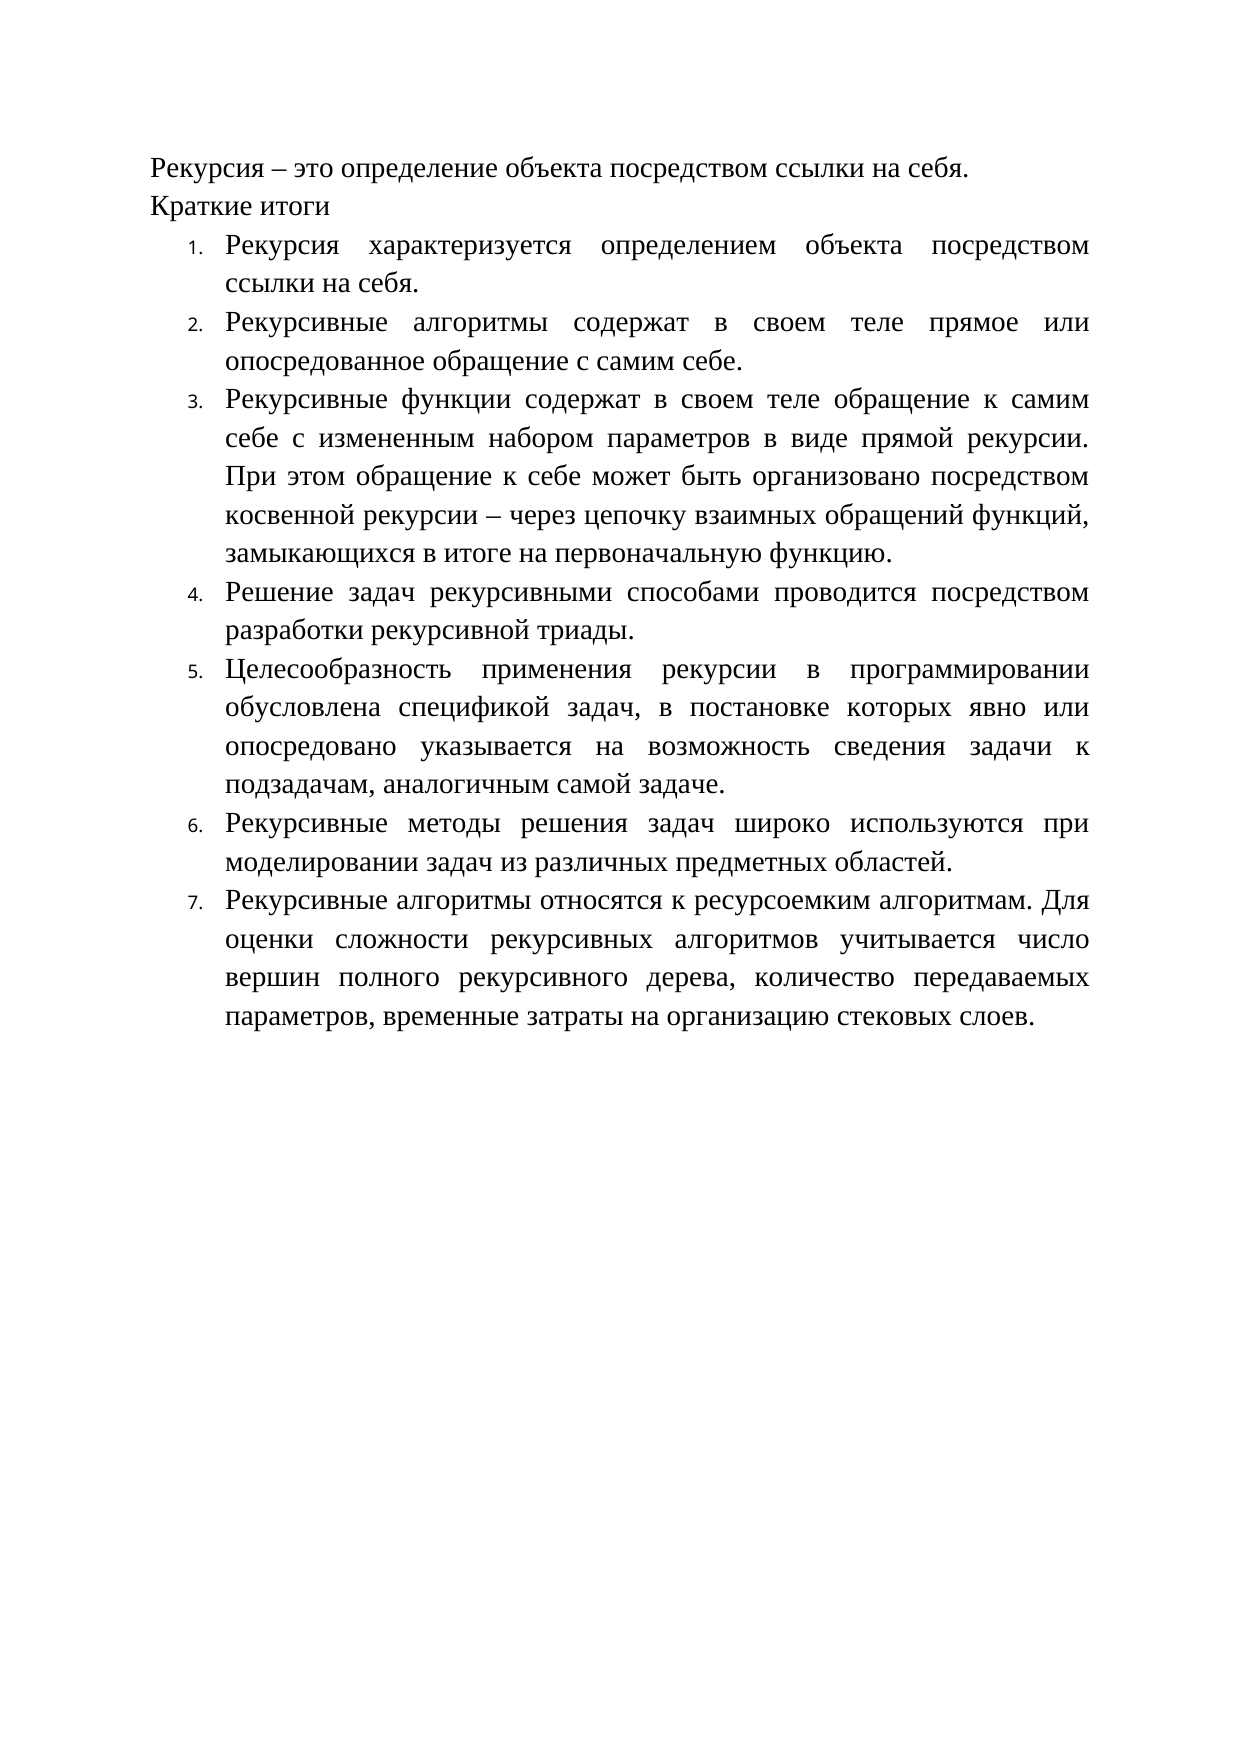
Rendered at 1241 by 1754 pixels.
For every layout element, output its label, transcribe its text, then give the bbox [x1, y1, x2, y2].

list Целесообразность применения рекурсии в программировании обусловлена спецификой задач, в постановке которых явно или опосредовано указывается на возможность сведения задачи к подзадачам, аналогичным самой задаче. [187, 651, 1090, 800]
text Рекурсия – это определение объекта посредством ссылки на себя. [150, 150, 1090, 183]
list Решение задач рекурсивными способами проводится посредством разработки рекурсивной триады. [187, 574, 1090, 646]
text Краткие итоги [150, 188, 1090, 222]
list Рекурсивные функции содержат в своем теле обращение к самим себе с измененным набором параметров в виде прямой рекурсии. При этом обращение к себе может быть организовано посредством косвенной рекурсии – через цепочку взаимных обращений функций, замыкающихся в итоге на первоначальную функцию. [187, 381, 1090, 569]
list Рекурсия характеризуется определением объекта посредством ссылки на себя. [187, 227, 1090, 299]
list Рекурсивные алгоритмы содержат в своем теле прямое или опосредованное обращение с самим себе. [187, 304, 1090, 376]
list Рекурсивные методы решения задач широко используются при моделировании задач из различных предметных областей. [187, 805, 1090, 877]
list Рекурсивные алгоритмы относятся к ресурсоемким алгоритмам. Для оценки сложности рекурсивных алгоритмов учитывается число вершин полного рекурсивного дерева, количество передаваемых параметров, временные затраты на организацию стековых слоев. [187, 882, 1090, 1031]
